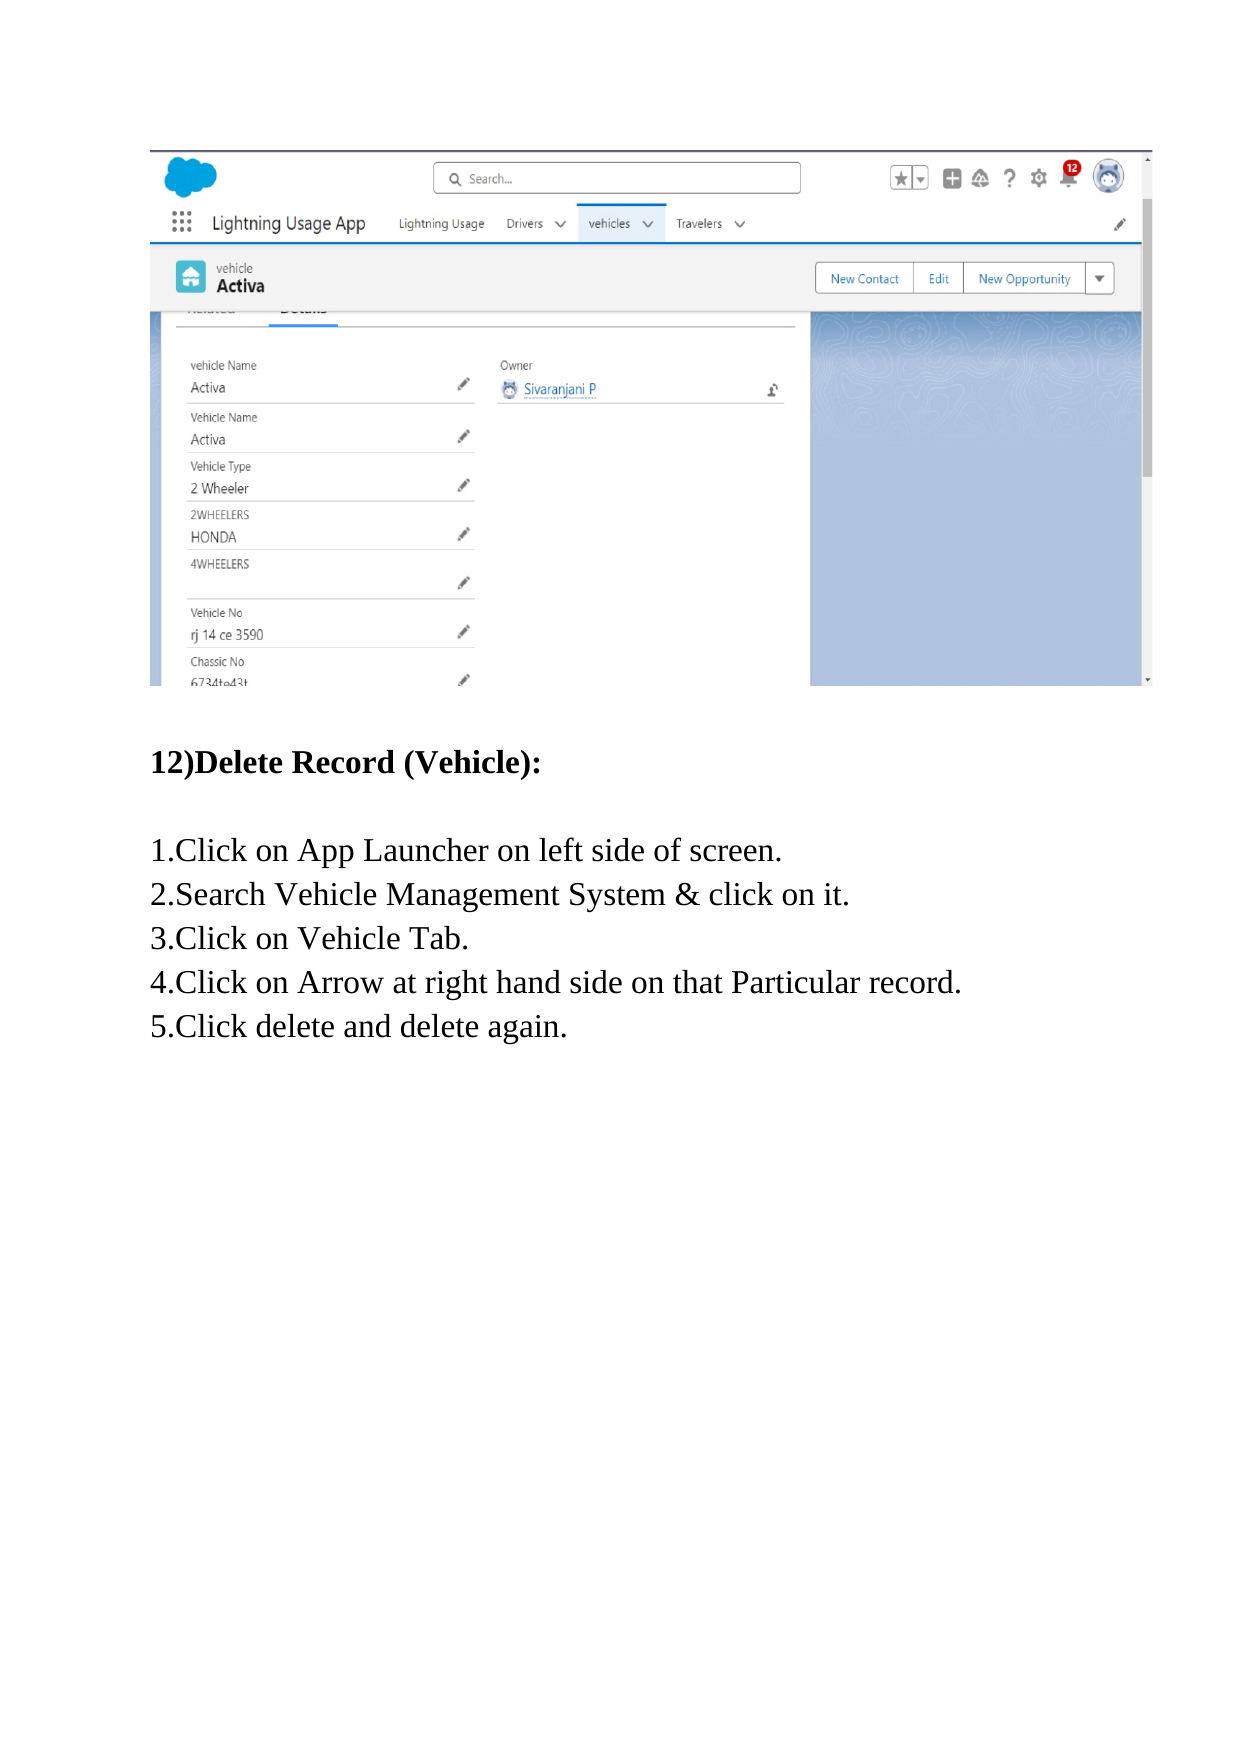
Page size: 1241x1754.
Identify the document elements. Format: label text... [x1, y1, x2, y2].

text 3.Click on Vehicle Tab. [150, 918, 1110, 957]
text 1.Click on App Launcher on left side of screen. [150, 830, 1110, 868]
picture [150, 150, 1153, 686]
text 4.Click on Arrow at right hand side on that Particular record. [150, 962, 1110, 1001]
text 5.Click delete and delete again. [150, 1006, 1110, 1045]
text 12)Delete Record (Vehicle): [150, 742, 1110, 780]
text 2.Search Vehicle Management System & click on it. [150, 874, 1110, 912]
